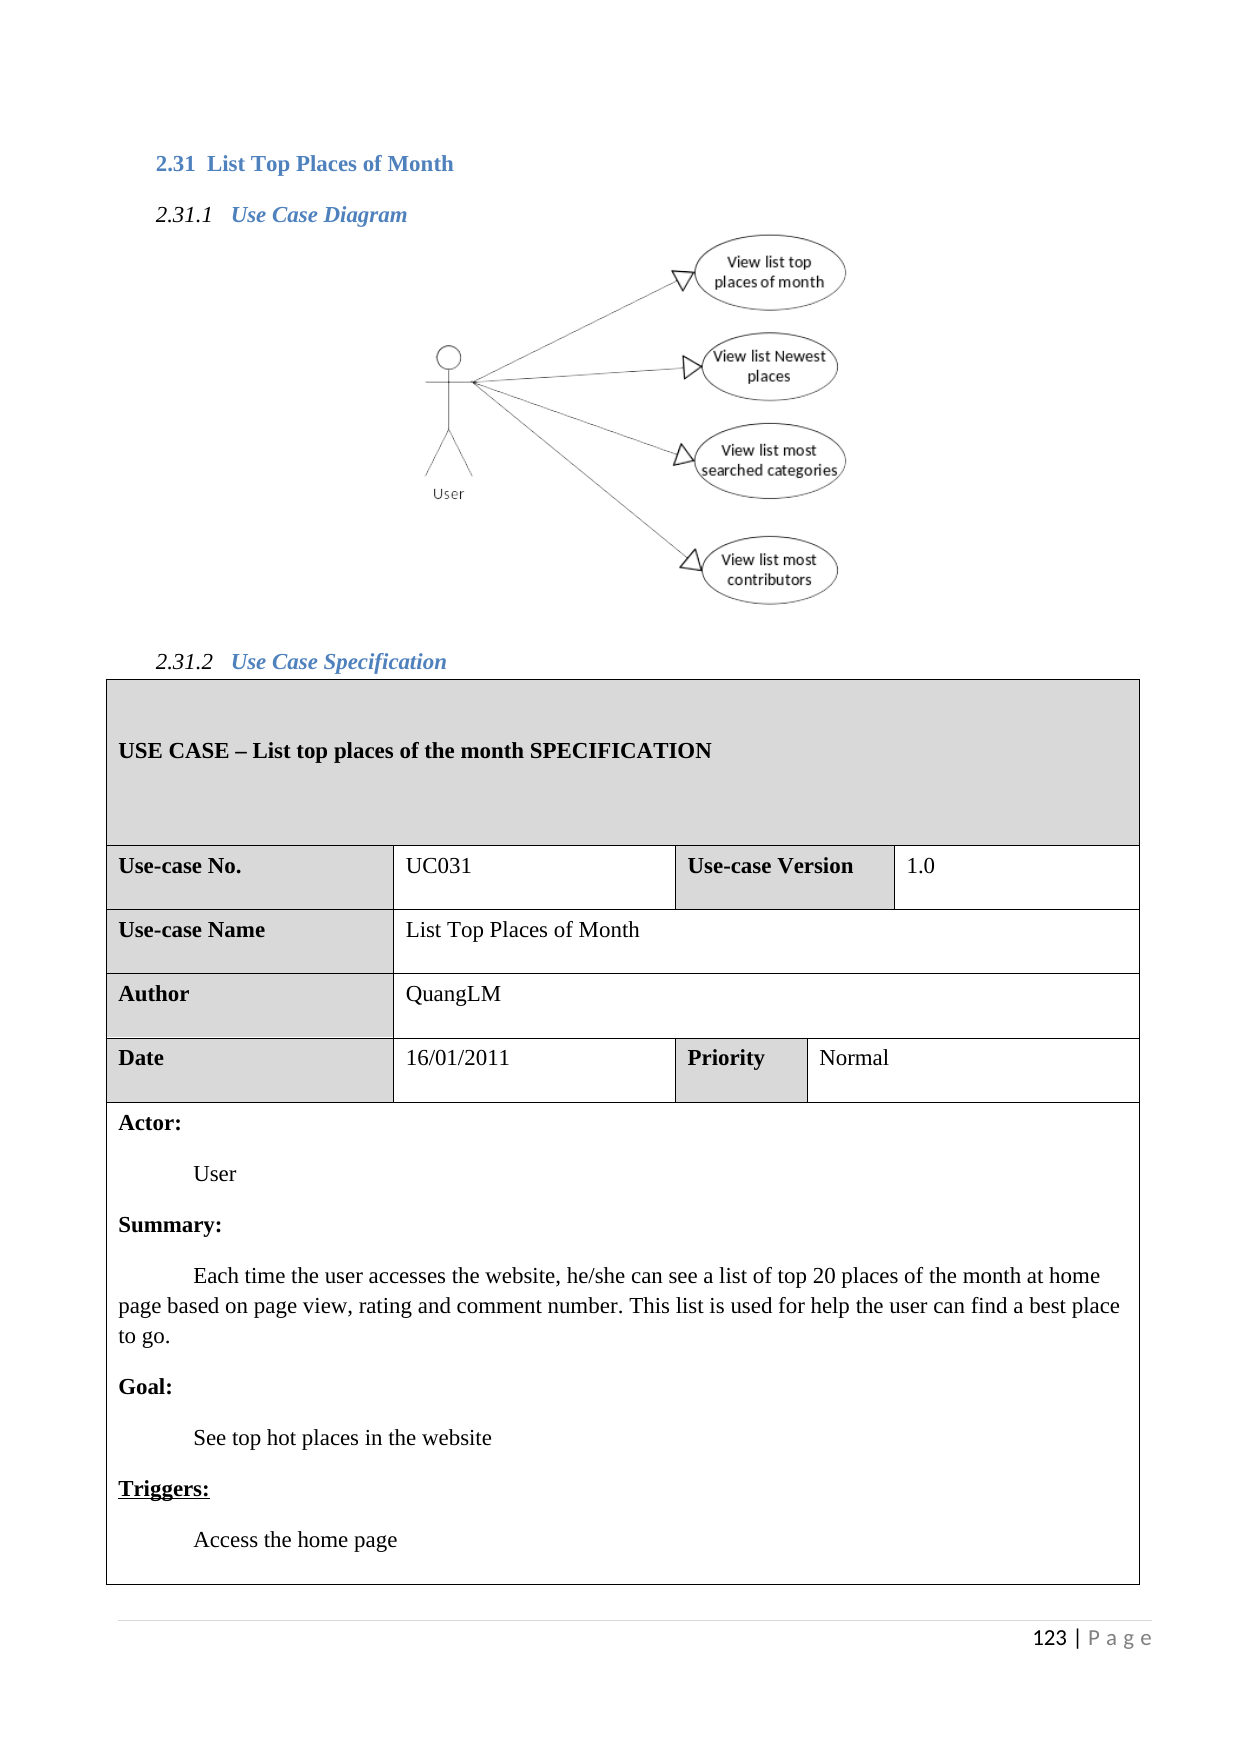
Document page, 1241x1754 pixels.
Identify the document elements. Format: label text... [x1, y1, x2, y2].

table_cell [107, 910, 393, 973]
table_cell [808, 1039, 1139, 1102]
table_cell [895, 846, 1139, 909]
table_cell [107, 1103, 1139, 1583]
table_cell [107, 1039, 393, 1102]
subtitle Use Case Specification [156, 648, 1152, 675]
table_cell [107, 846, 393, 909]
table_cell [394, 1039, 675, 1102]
subtitle List Top Places of Month [156, 150, 1152, 176]
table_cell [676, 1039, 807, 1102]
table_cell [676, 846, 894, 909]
subtitle Use Case Diagram [156, 201, 1152, 227]
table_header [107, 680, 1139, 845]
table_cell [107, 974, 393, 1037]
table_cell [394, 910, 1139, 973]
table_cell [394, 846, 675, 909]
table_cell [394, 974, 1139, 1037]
